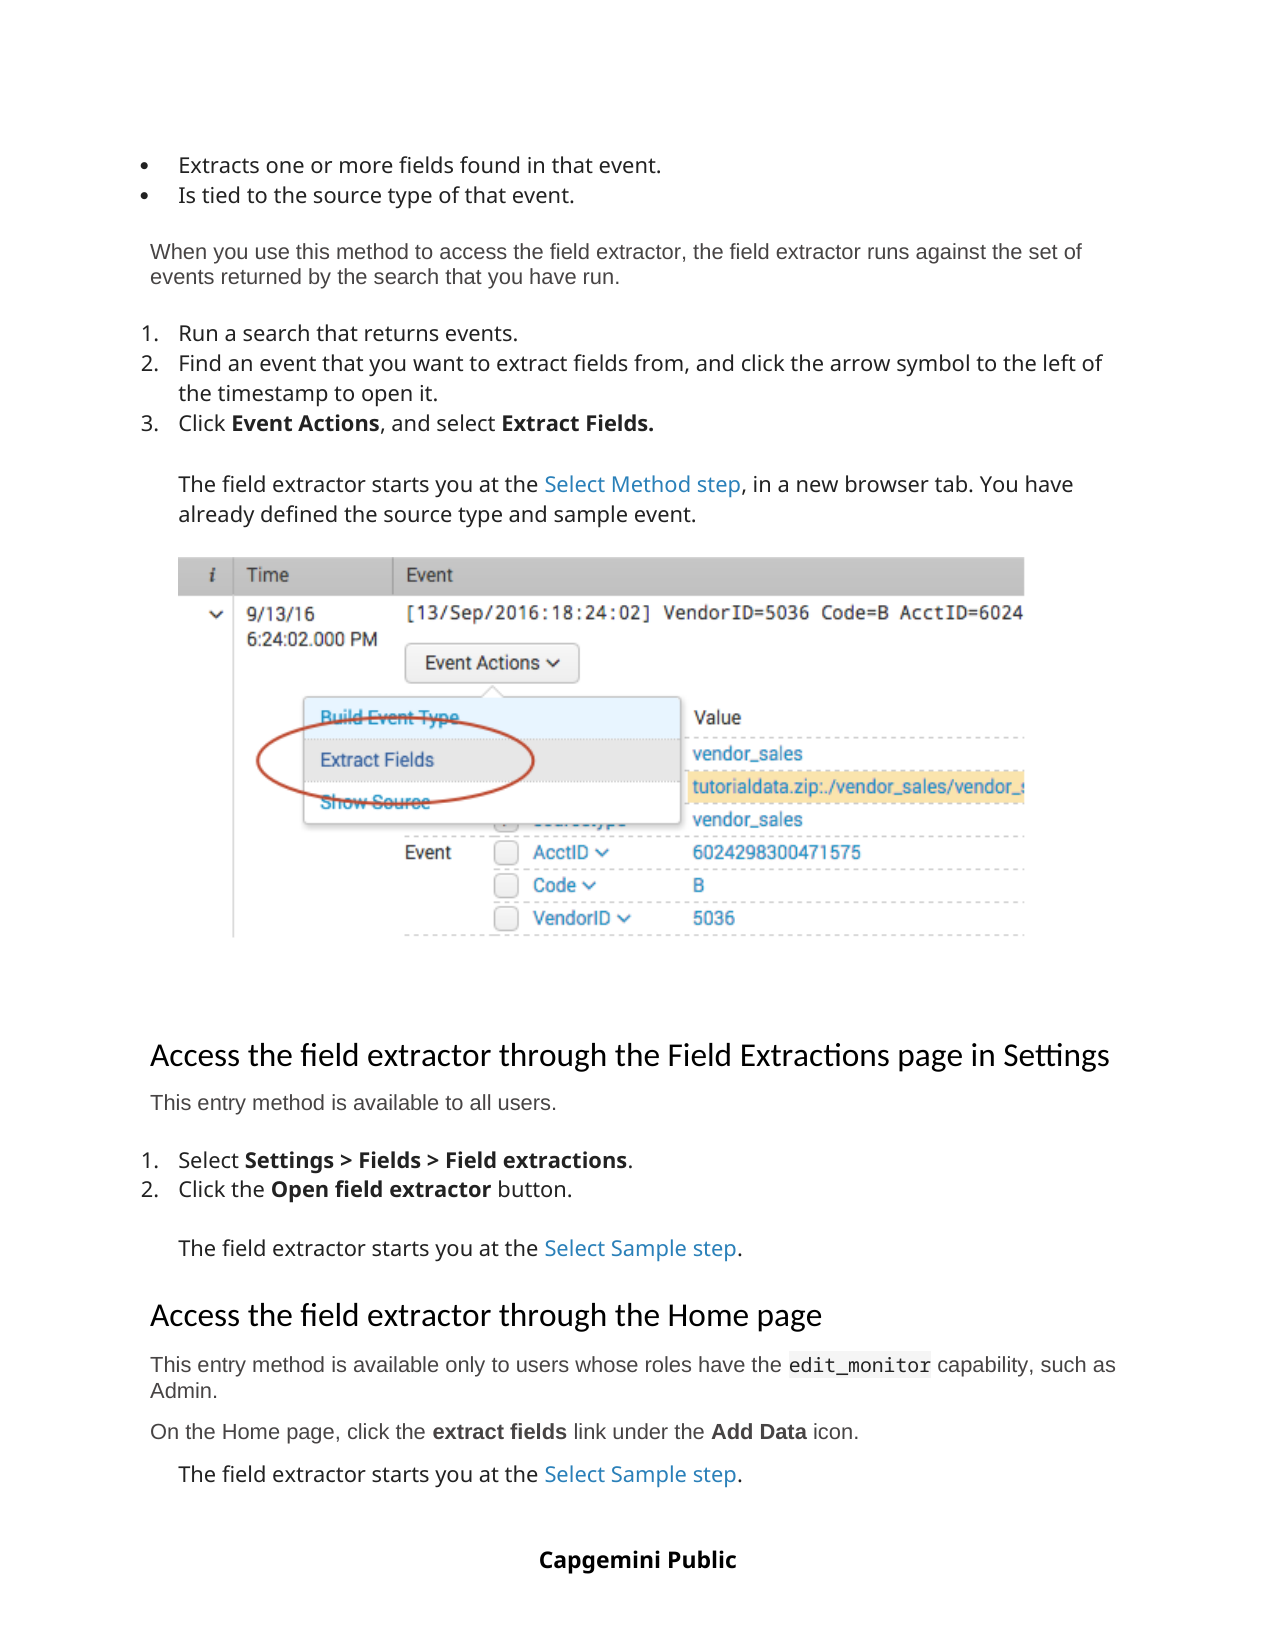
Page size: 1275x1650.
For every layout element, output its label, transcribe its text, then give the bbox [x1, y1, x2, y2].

list Click the Open field extractor button. [141, 1174, 1125, 1204]
list Click Event Actions, and select Extract Fields. [141, 408, 1125, 437]
text When you use this method to access the field extractor, the field extractor runs against the set of events returned by the search that you have run. [150, 239, 1125, 289]
text The field extractor starts you at the Select Method step, in a new browser tab. You have already defined the source type and sample event. [178, 469, 1125, 528]
text The field extractor starts you at the Select Sample step. [178, 1459, 1125, 1489]
text This entry method is available to all users. [150, 1090, 1125, 1116]
text Access the field extractor through the Field Extractions page in Settings [150, 1034, 1125, 1075]
list Run a search that returns events. [141, 318, 1125, 348]
text Access the field extractor through the Home page [150, 1294, 1125, 1335]
list Is tied to the source type of that event. [141, 180, 1125, 209]
text On the Home page, click the extract fields link under the Add Data icon. [150, 1419, 1125, 1444]
text The field extractor starts you at the Select Sample step. [178, 1233, 1125, 1263]
list Extracts one or more fields found in that event. [141, 150, 1125, 180]
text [150, 1351, 1125, 1403]
picture [178, 557, 1026, 944]
list Select Settings > Fields > Field extractions. [141, 1145, 1125, 1174]
list Find an event that you want to extract fields from, and click the arrow symbol to the left of the timestamp to open it. [141, 348, 1125, 408]
